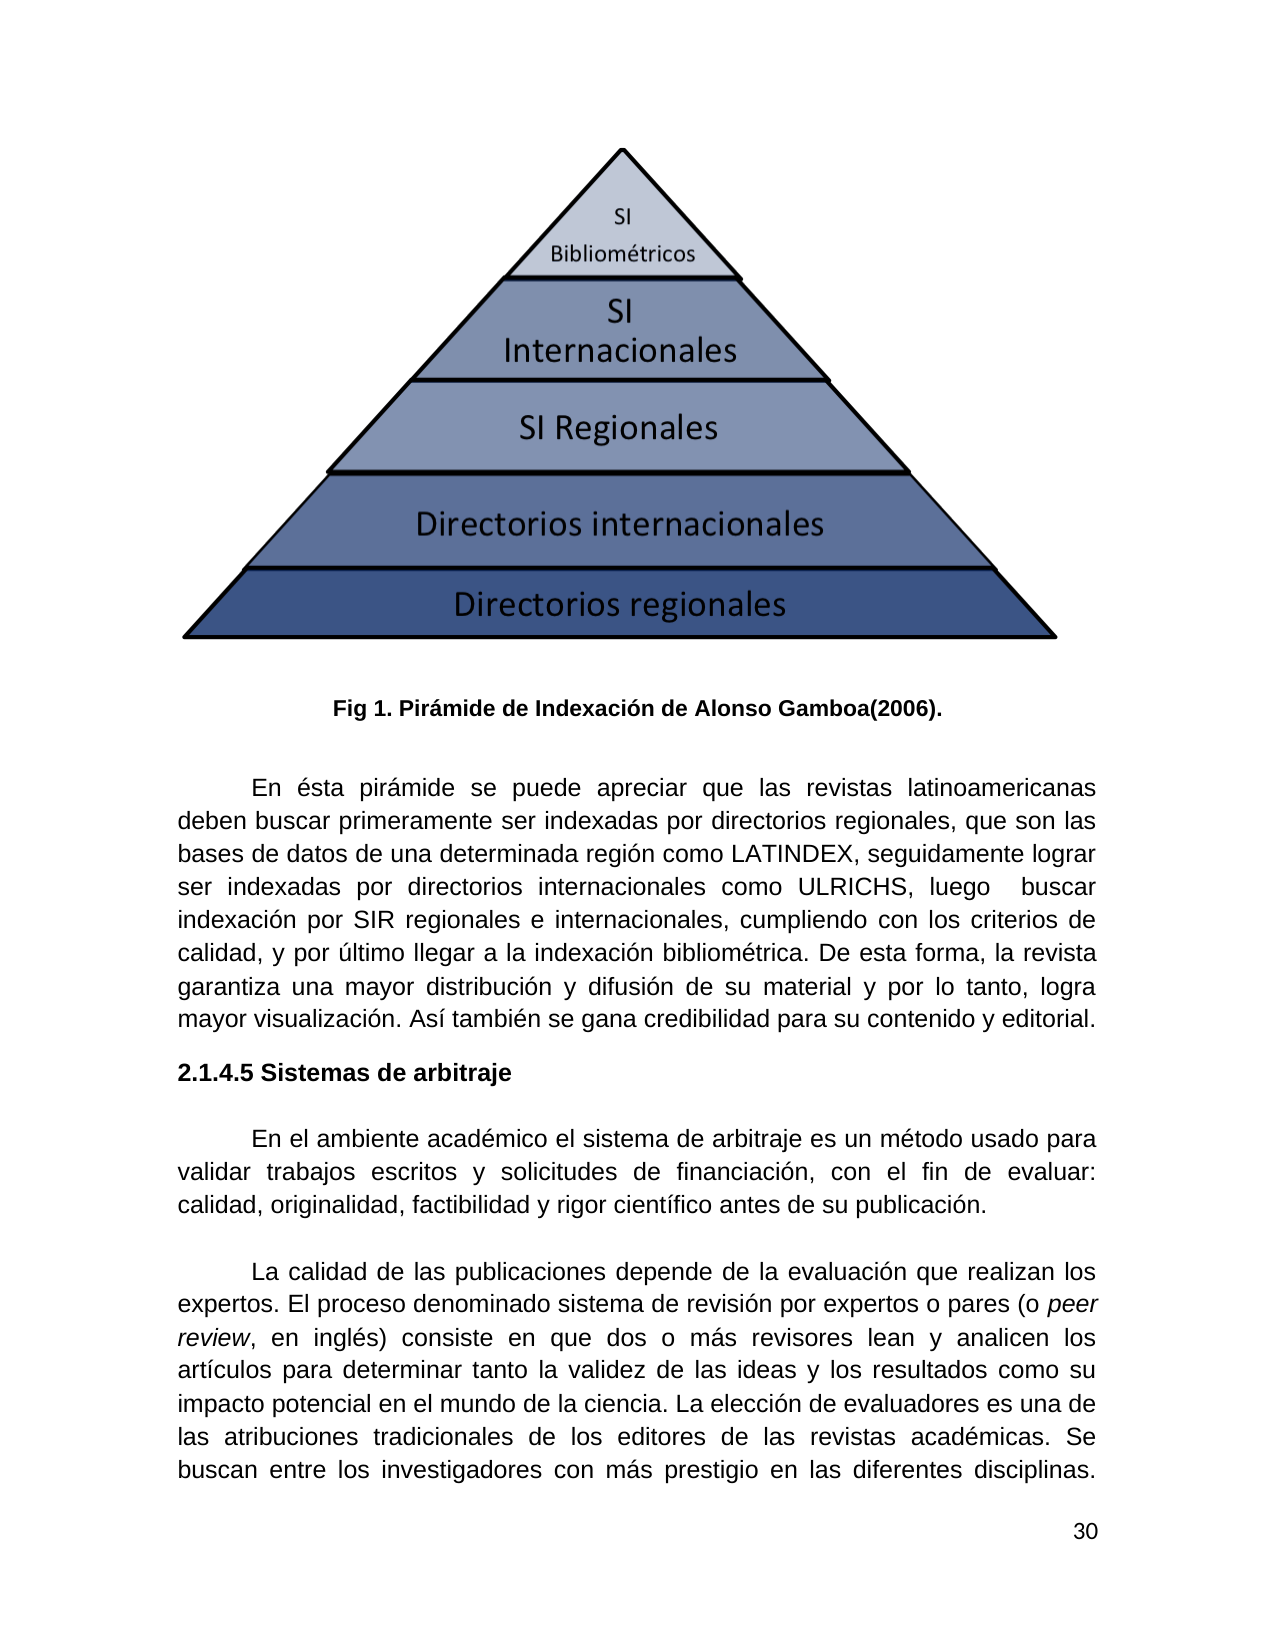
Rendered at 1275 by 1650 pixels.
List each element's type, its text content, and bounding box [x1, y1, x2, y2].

text En ésta pirámide se puede apreciar que las revistas latinoamericanas deben buscar primeramente ser indexadas por directorios regionales, que son las bases de datos de una determinada región como LATINDEX, seguidamente lograr ser indexadas por directorios internacionales como ULRICHS, luego buscar indexación por SIR regionales e internacionales, cumpliendo con los criterios de calidad, y por último llegar a la indexación bibliométrica. De esta forma, la revista garantiza una mayor distribución y difusión de su material y por lo tanto, logra mayor visualización. Así también se gana credibilidad para su contenido y editorial. [177, 773, 1098, 1033]
text Fig 1. Pirámide de Indexación de Alonso Gamboa(2006). [177, 695, 1098, 721]
text En el ambiente académico el sistema de arbitraje es un método usado para validar trabajos escritos y solicitudes de financiación, con el fin de evaluar: calidad, originalidad, factibilidad y rigor científico antes de su publicación. [177, 1124, 1098, 1219]
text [177, 1256, 1098, 1483]
subtitle 2.1.4.5 Sistemas de arbitraje [177, 1058, 1098, 1087]
picture [177, 147, 1063, 640]
